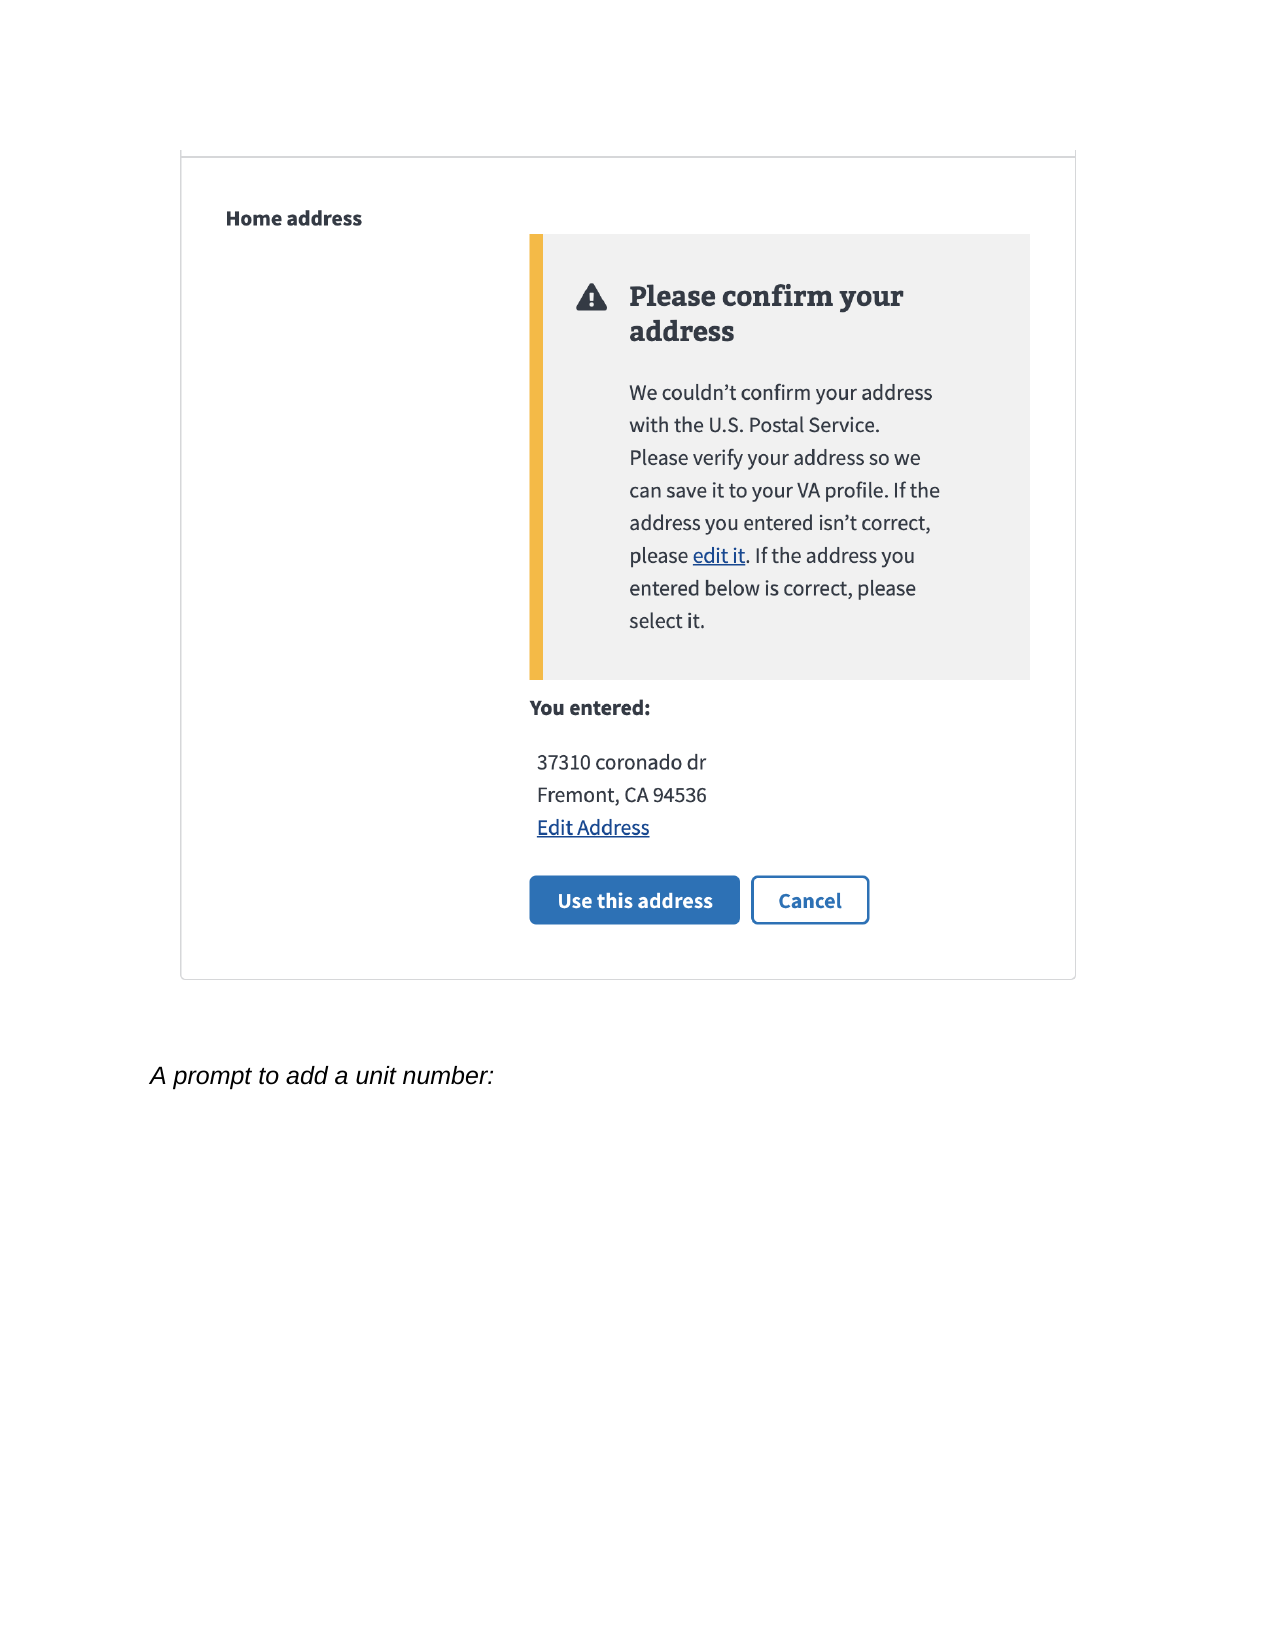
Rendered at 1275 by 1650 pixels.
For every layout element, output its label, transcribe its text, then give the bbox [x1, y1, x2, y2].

text A prompt to add a unit number: [150, 1061, 1125, 1089]
picture [150, 150, 1125, 1007]
